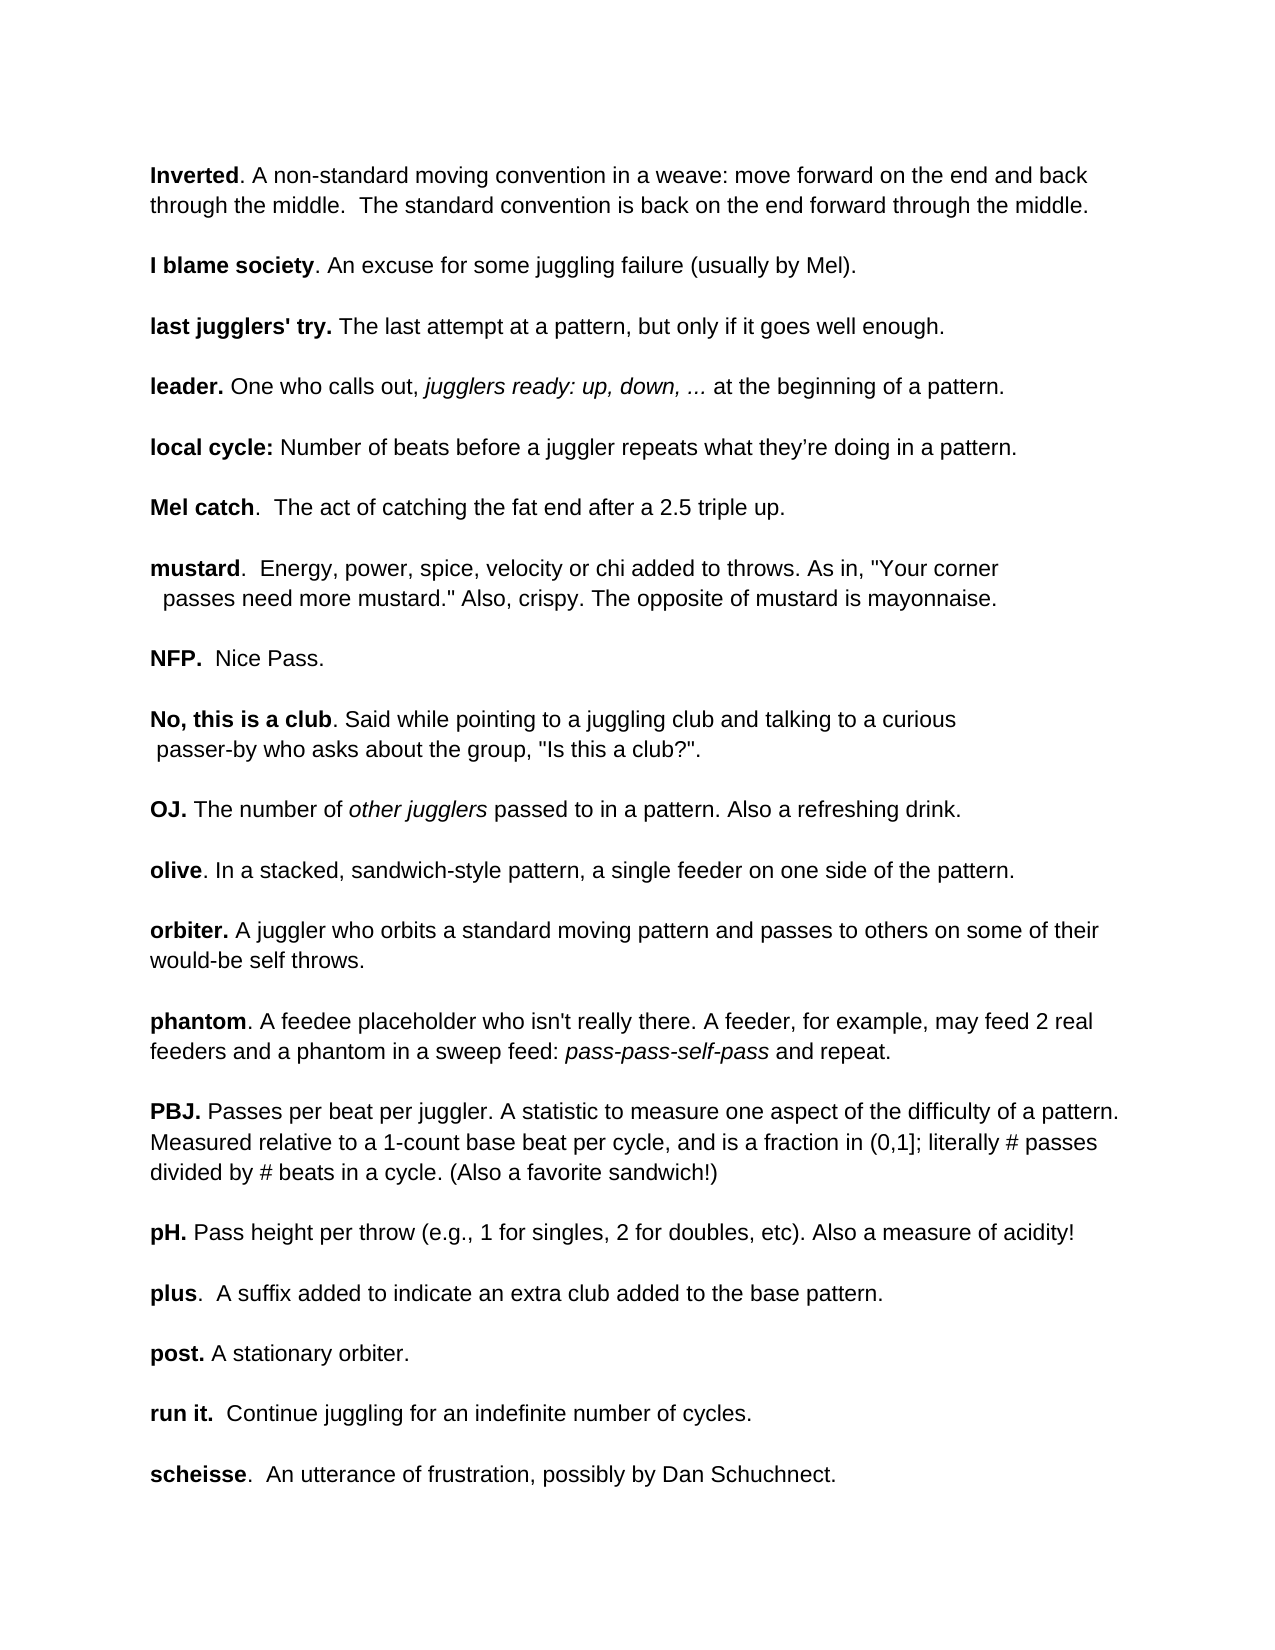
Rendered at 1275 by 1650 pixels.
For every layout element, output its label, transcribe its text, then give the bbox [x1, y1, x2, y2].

text scheisse. An utterance of frustration, possibly by Dan Schuchnect. [150, 1461, 1125, 1487]
text post. A stationary orbiter. [150, 1340, 1125, 1366]
text leader. One who calls out, jugglers ready: up, down, ... at the beginning of a pattern. [150, 373, 1125, 399]
text last jugglers' try. The last attempt at a pattern, but only if it goes well enough. [150, 313, 1125, 339]
text Inverted. A non-standard moving convention in a weave: move forward on the end and back through the middle. The standard convention is back on the end forward through the middle. [150, 162, 1125, 218]
text pH. Pass height per throw (e.g., 1 for singles, 2 for doubles, etc). Also a measure of acidity! [150, 1219, 1125, 1245]
text phantom. A feedee placeholder who isn't really there. A feeder, for example, may feed 2 real feeders and a phantom in a sweep feed: pass-pass-self-pass and repeat. [150, 1008, 1125, 1064]
text orbiter. A juggler who orbits a standard moving pattern and passes to others on some of their would-be self throws. [150, 917, 1125, 973]
text run it. Continue juggling for an indefinite number of cycles. [150, 1400, 1125, 1427]
text PBJ. Passes per beat per juggler. A statistic to measure one aspect of the difficulty of a pattern. Measured relative to a 1-count base beat per cycle, and is a fraction in (0,1]; literally # passes divided by # beats in a cycle. (Also a favorite sandwich!) [150, 1098, 1125, 1185]
text passer-by who asks about the group, "Is this a club?". [150, 736, 1125, 762]
text mustard. Energy, power, spice, velocity or chi added to throws. As in, "Your corner [150, 554, 1125, 581]
text olive. In a stacked, sandwich-style pattern, a single feeder on one side of the pattern. [150, 857, 1125, 883]
text OJ. The number of other jugglers passed to in a pattern. Also a refreshing drink. [150, 796, 1125, 822]
text plus. A suffix added to indicate an extra club added to the base pattern. [150, 1279, 1125, 1306]
text local cycle: Number of beats before a juggler repeats what they’re doing in a pattern. [150, 434, 1125, 460]
text I blame society. An excuse for some juggling failure (usually by Mel). [150, 252, 1125, 279]
text No, this is a club. Said while pointing to a juggling club and talking to a curious [150, 706, 1125, 732]
text passes need more mustard." Also, crispy. The opposite of mustard is mayonnaise. [150, 585, 1125, 611]
text NFP. Nice Pass. [150, 645, 1125, 671]
text Mel catch. The act of catching the fat end after a 2.5 triple up. [150, 494, 1125, 520]
